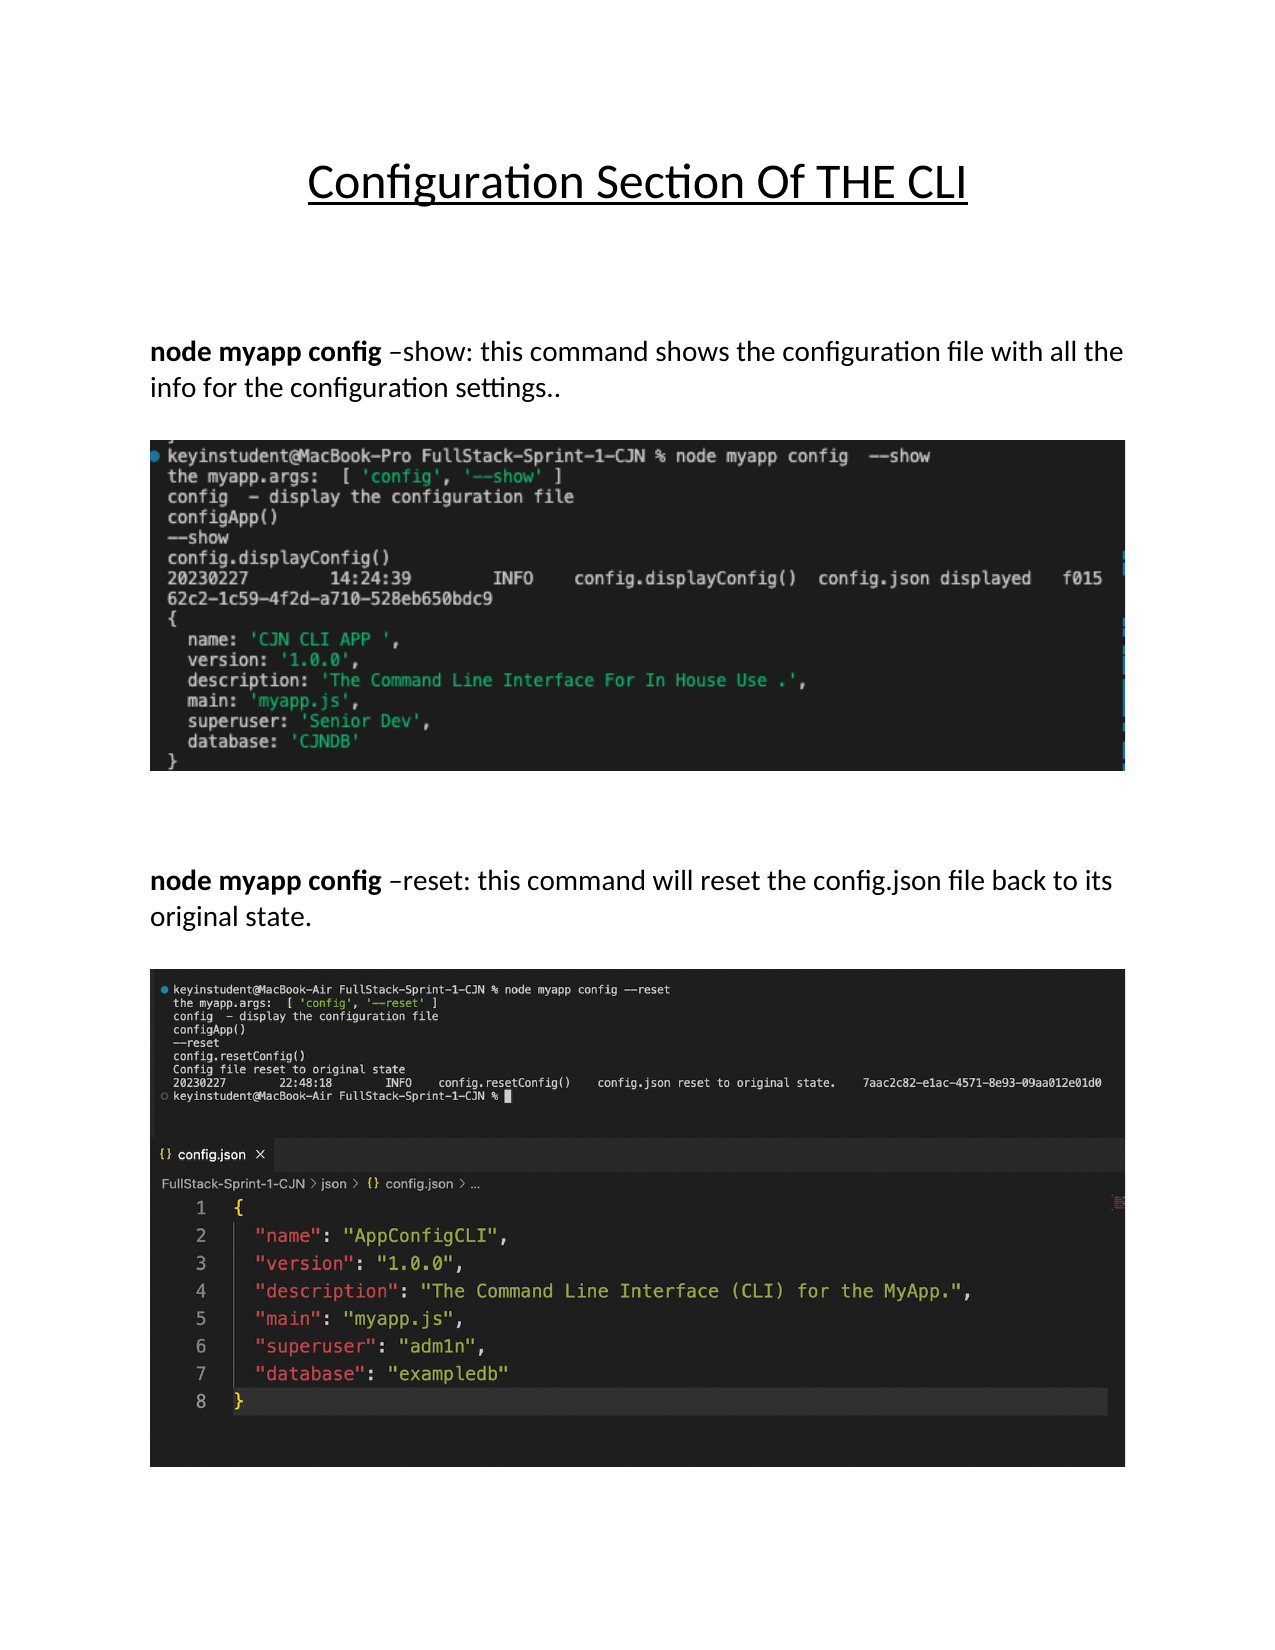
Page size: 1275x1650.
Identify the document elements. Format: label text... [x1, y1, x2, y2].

picture [150, 969, 1125, 1467]
text node myapp config –show: this command shows the configuration file with all the info for the configuration settings.. [150, 333, 1125, 404]
text node myapp config –reset: this command will reset the config.json file back to its original state. [150, 862, 1125, 934]
picture [150, 440, 1125, 771]
text Configuration Section Of THE CLI [150, 150, 1125, 211]
